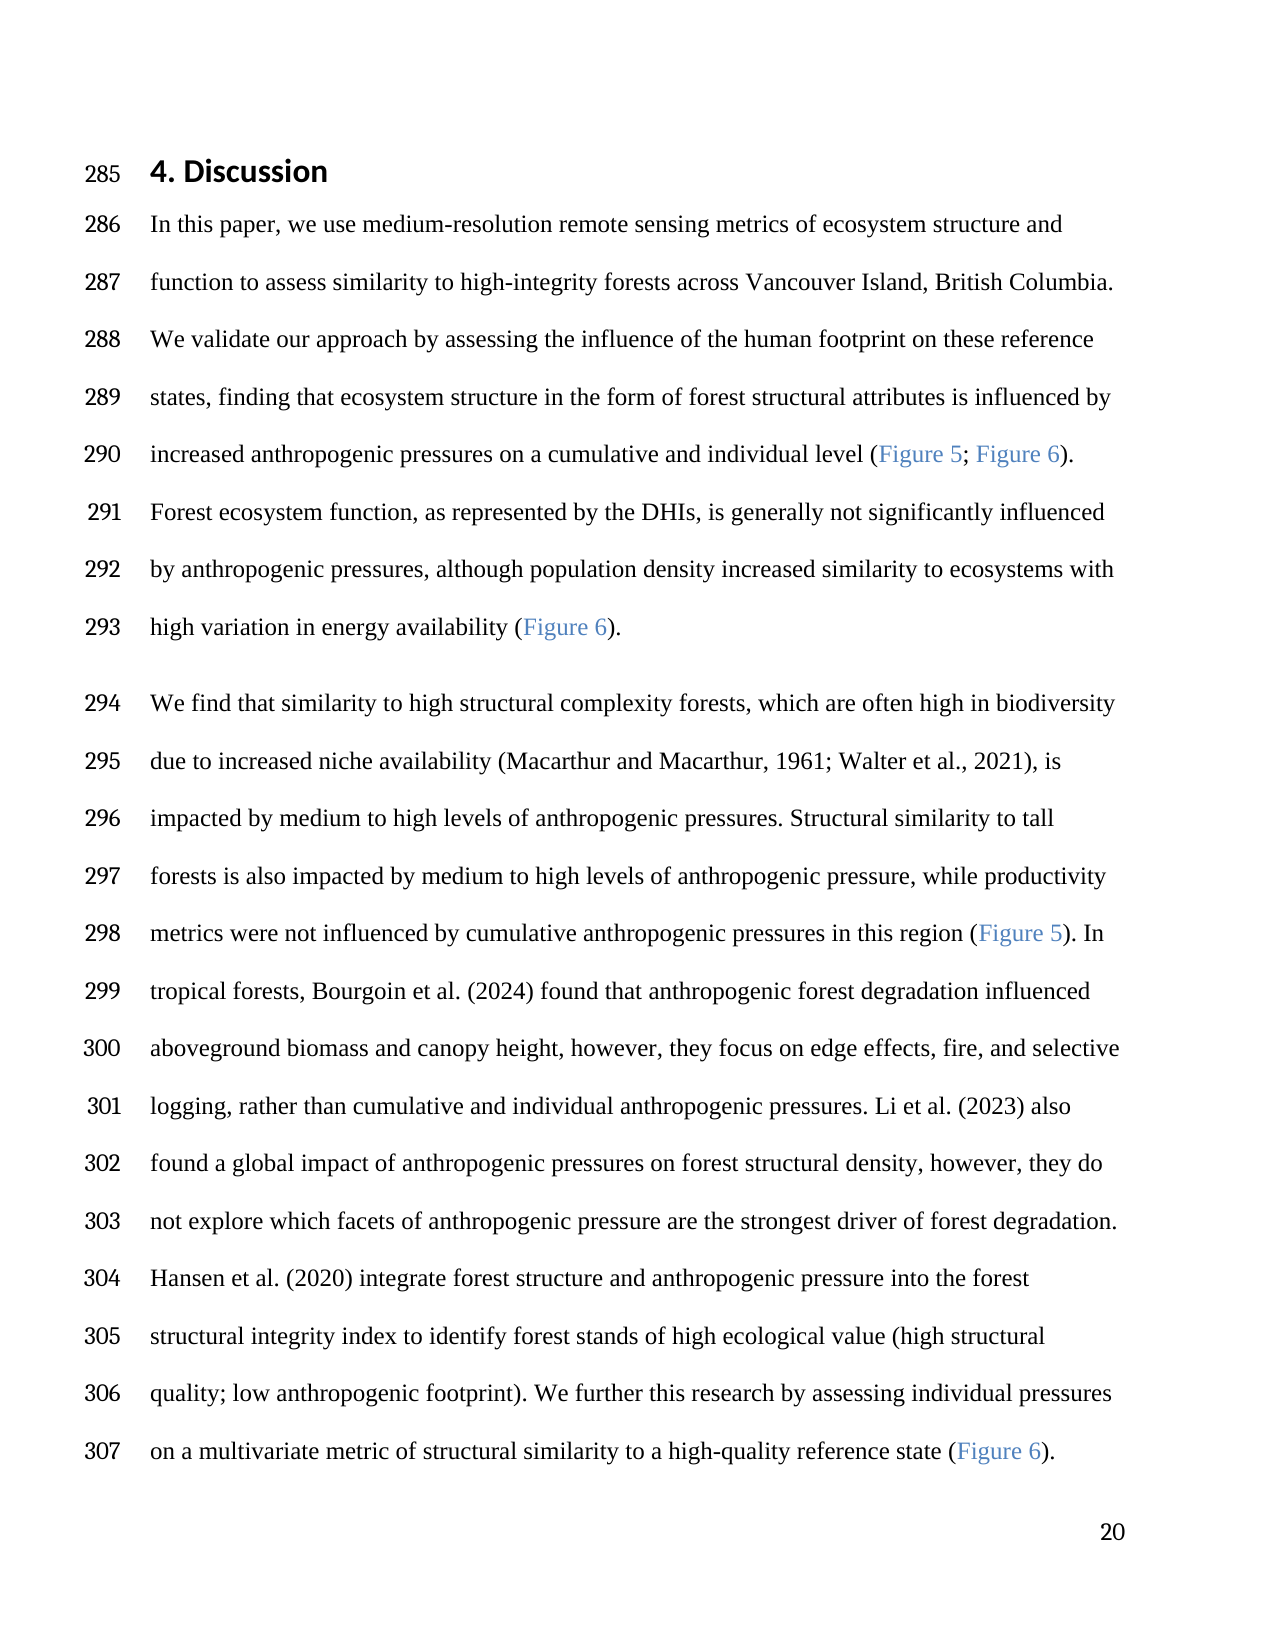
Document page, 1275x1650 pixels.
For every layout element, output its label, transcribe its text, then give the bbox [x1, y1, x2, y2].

text We find that similarity to high structural complexity forests, which are often high in biodiversity due to increased niche availability (Macarthur and Macarthur, 1961; Walter et al., 2021), is impacted by medium to high levels of anthropogenic pressures. Structural similarity to tall forests is also impacted by medium to high levels of anthropogenic pressure, while productivity metrics were not influenced by cumulative anthropogenic pressures in this region (Figure 5). In tropical forests, Bourgoin et al. (2024) found that anthropogenic forest degradation influenced aboveground biomass and canopy height, however, they focus on edge effects, fire, and selective logging, rather than cumulative and individual anthropogenic pressures. Li et al. (2023) also found a global impact of anthropogenic pressures on forest structural density, however, they do not explore which facets of anthropogenic pressure are the strongest driver of forest degradation. Hansen et al. (2020) integrate forest structure and anthropogenic pressure into the forest structural integrity index to identify forest stands of high ecological value (high structural quality; low anthropogenic footprint). We further this research by assessing individual pressures on a multivariate metric of structural similarity to a high-quality reference state (Figure 6). [150, 688, 1125, 1464]
subtitle 4. Discussion [150, 150, 1125, 191]
text In this paper, we use medium-resolution remote sensing metrics of ecosystem structure and function to assess similarity to high-integrity forests across Vancouver Island, British Columbia. We validate our approach by assessing the influence of the human footprint on these reference states, finding that ecosystem structure in the form of forest structural attributes is influenced by increased anthropogenic pressures on a cumulative and individual level (Figure 5; Figure 6). Forest ecosystem function, as represented by the DHIs, is generally not significantly influenced by anthropogenic pressures, although population density increased similarity to ecosystems with high variation in energy availability (Figure 6). [150, 209, 1125, 641]
